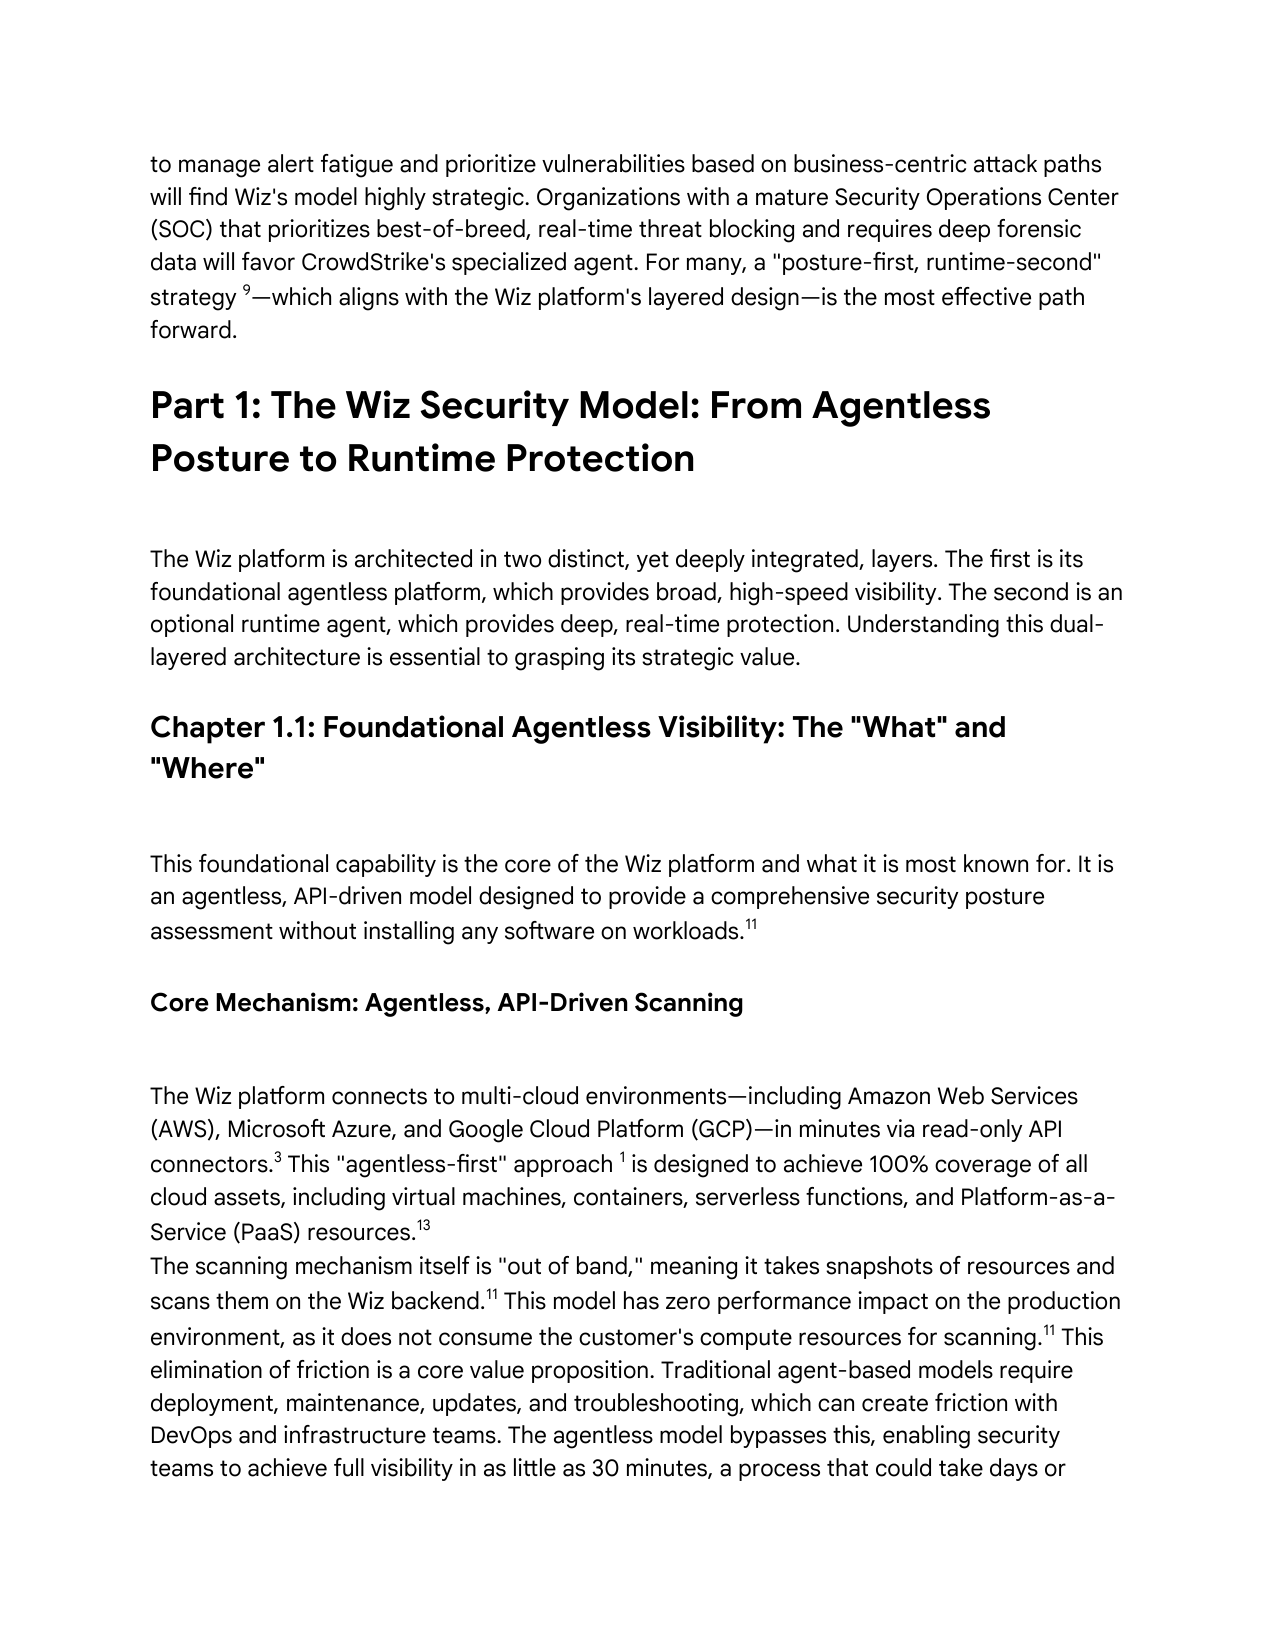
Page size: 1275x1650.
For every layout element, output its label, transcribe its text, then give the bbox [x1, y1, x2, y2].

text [150, 150, 1125, 345]
text This foundational capability is the core of the Wiz platform and what it is most known for. It is an agentless, API-driven model designed to provide a comprehensive security posture assessment without installing any software on workloads.11 [150, 850, 1125, 947]
text The Wiz platform is architected in two distinct, yet deeply integrated, layers. The first is its foundational agentless platform, which provides broad, high-speed visibility. The second is an optional runtime agent, which provides deep, real-time protection. Understanding this dual-layered architecture is essential to grasping its strategic value. [150, 545, 1125, 672]
text The Wiz platform connects to multi-cloud environments—including Amazon Web Services (AWS), Microsoft Azure, and Google Cloud Platform (GCP)—in minutes via read-only API connectors.3 This "agentless-first" approach 1 is designed to achieve 100% coverage of all cloud assets, including virtual machines, containers, serverless functions, and Platform-as-a-Service (PaaS) resources.13 [150, 1082, 1125, 1248]
subtitle Chapter 1.1: Foundational Agentless Visibility: The "What" and "Where" [150, 709, 1125, 787]
subtitle Core Mechanism: Agentless, API-Driven Scanning [150, 987, 1125, 1018]
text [150, 1252, 1125, 1483]
subtitle Part 1: The Wiz Security Model: From Agentless Posture to Runtime Protection [150, 382, 1125, 482]
